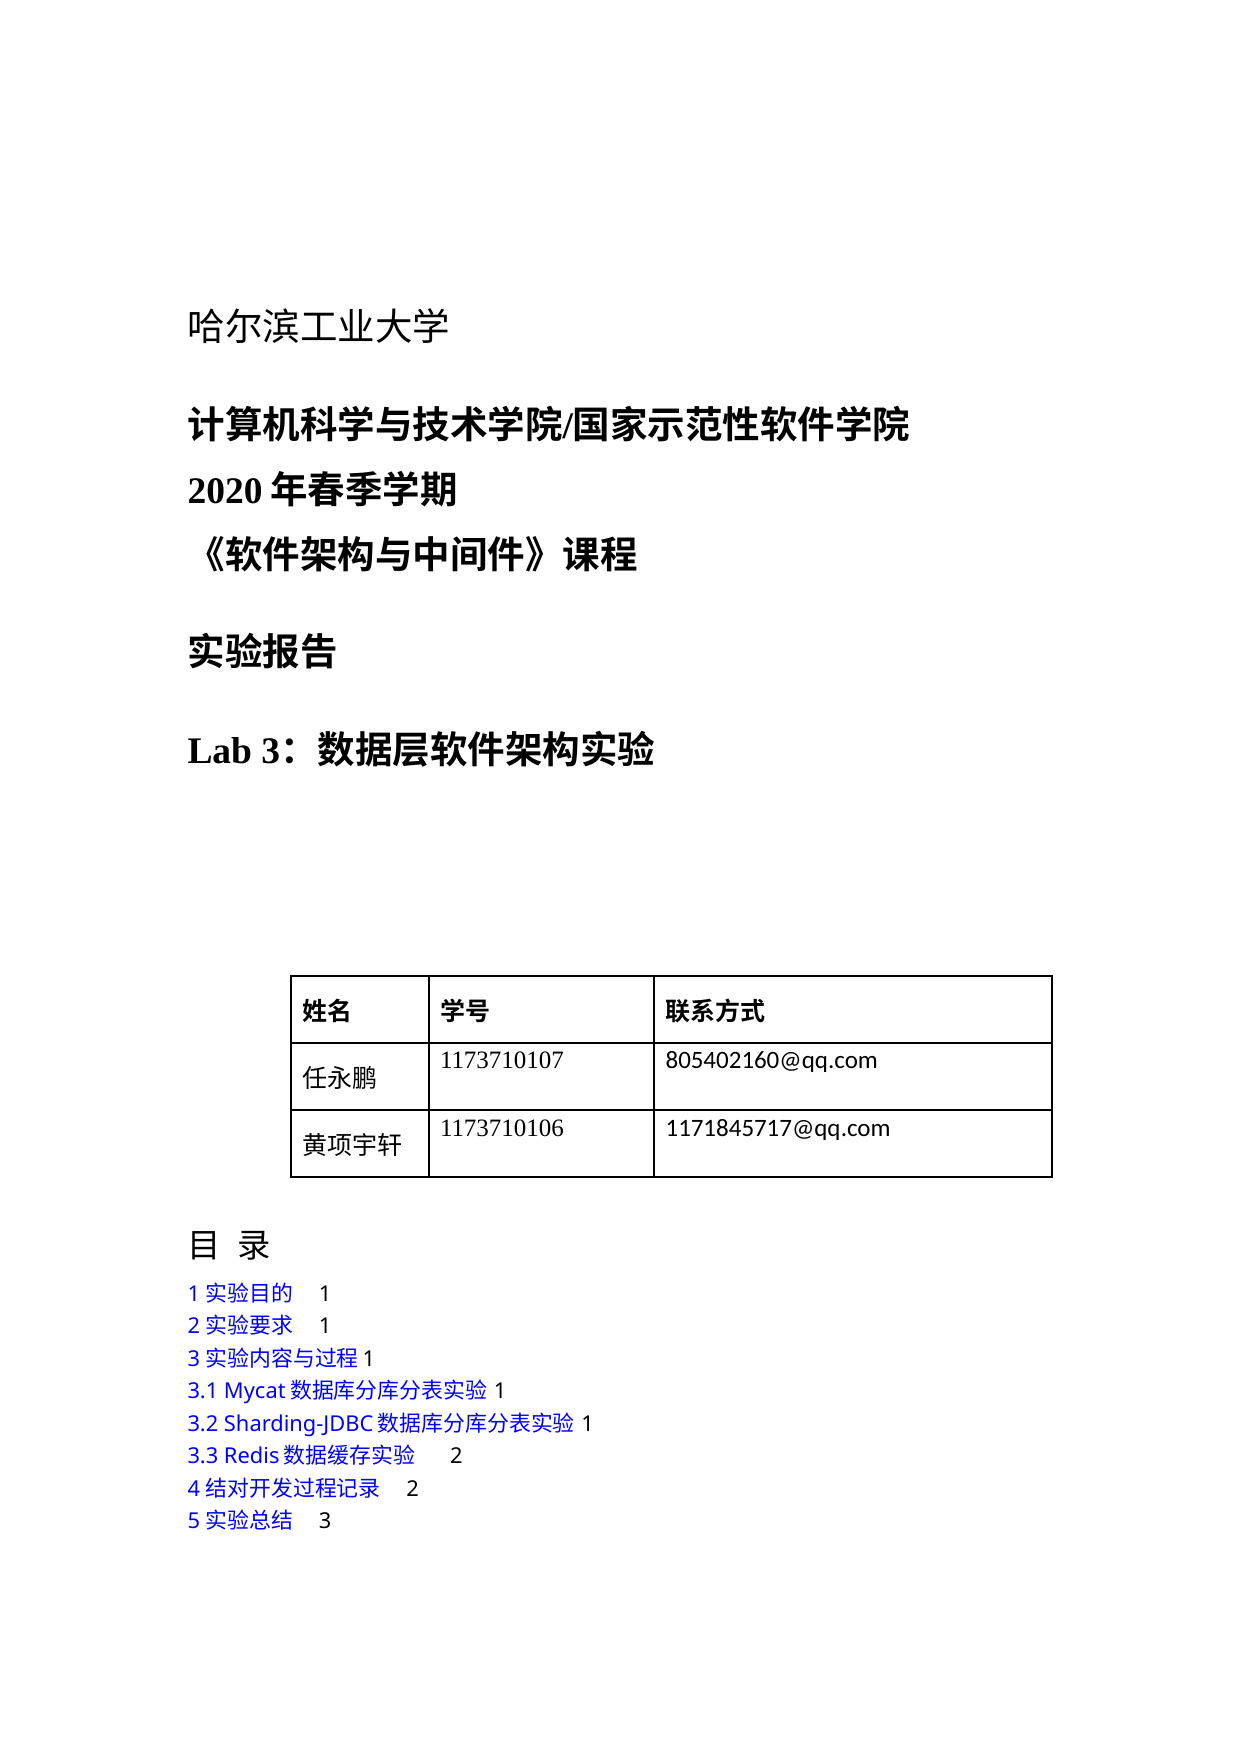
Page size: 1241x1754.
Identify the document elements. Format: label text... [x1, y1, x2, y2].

text 1 实验目的 1 [187, 1275, 1053, 1308]
text 3.3 Redis数据缓存实验 2 [187, 1438, 1053, 1470]
table_cell 1173710106 [430, 1111, 653, 1176]
text 2020年春季学期 [187, 454, 1053, 519]
text 哈尔滨工业大学 [187, 292, 1053, 357]
table_cell 1173710107 [430, 1044, 653, 1109]
text 2 实验要求 1 [187, 1308, 1053, 1340]
table_cell 805402160@qq.com [655, 1044, 1051, 1109]
text 4 结对开发过程记录 2 [187, 1470, 1053, 1503]
table_header 姓名 [292, 977, 428, 1042]
text 3.2 Sharding-JDBC数据库分库分表实验 1 [187, 1405, 1053, 1438]
text 《软件架构与中间件》课程 [187, 519, 1053, 584]
text 3.1 Mycat数据库分库分表实验 1 [187, 1373, 1053, 1405]
text 计算机科学与技术学院/国家示范性软件学院 [187, 389, 1053, 454]
text 3 实验内容与过程 1 [187, 1340, 1053, 1373]
table_cell 任永鹏 [292, 1044, 428, 1109]
text 目 录 [187, 1210, 1053, 1275]
text 5 实验总结 3 [187, 1503, 1053, 1535]
text 实验报告 [187, 617, 1053, 682]
table_cell 1171845717@qq.com [655, 1111, 1051, 1176]
text Lab 3：数据层软件架构实验 [187, 714, 1053, 779]
table_cell 黄项宇轩 [292, 1111, 428, 1176]
table_header 学号 [430, 977, 653, 1042]
table_header 联系方式 [655, 977, 1051, 1042]
